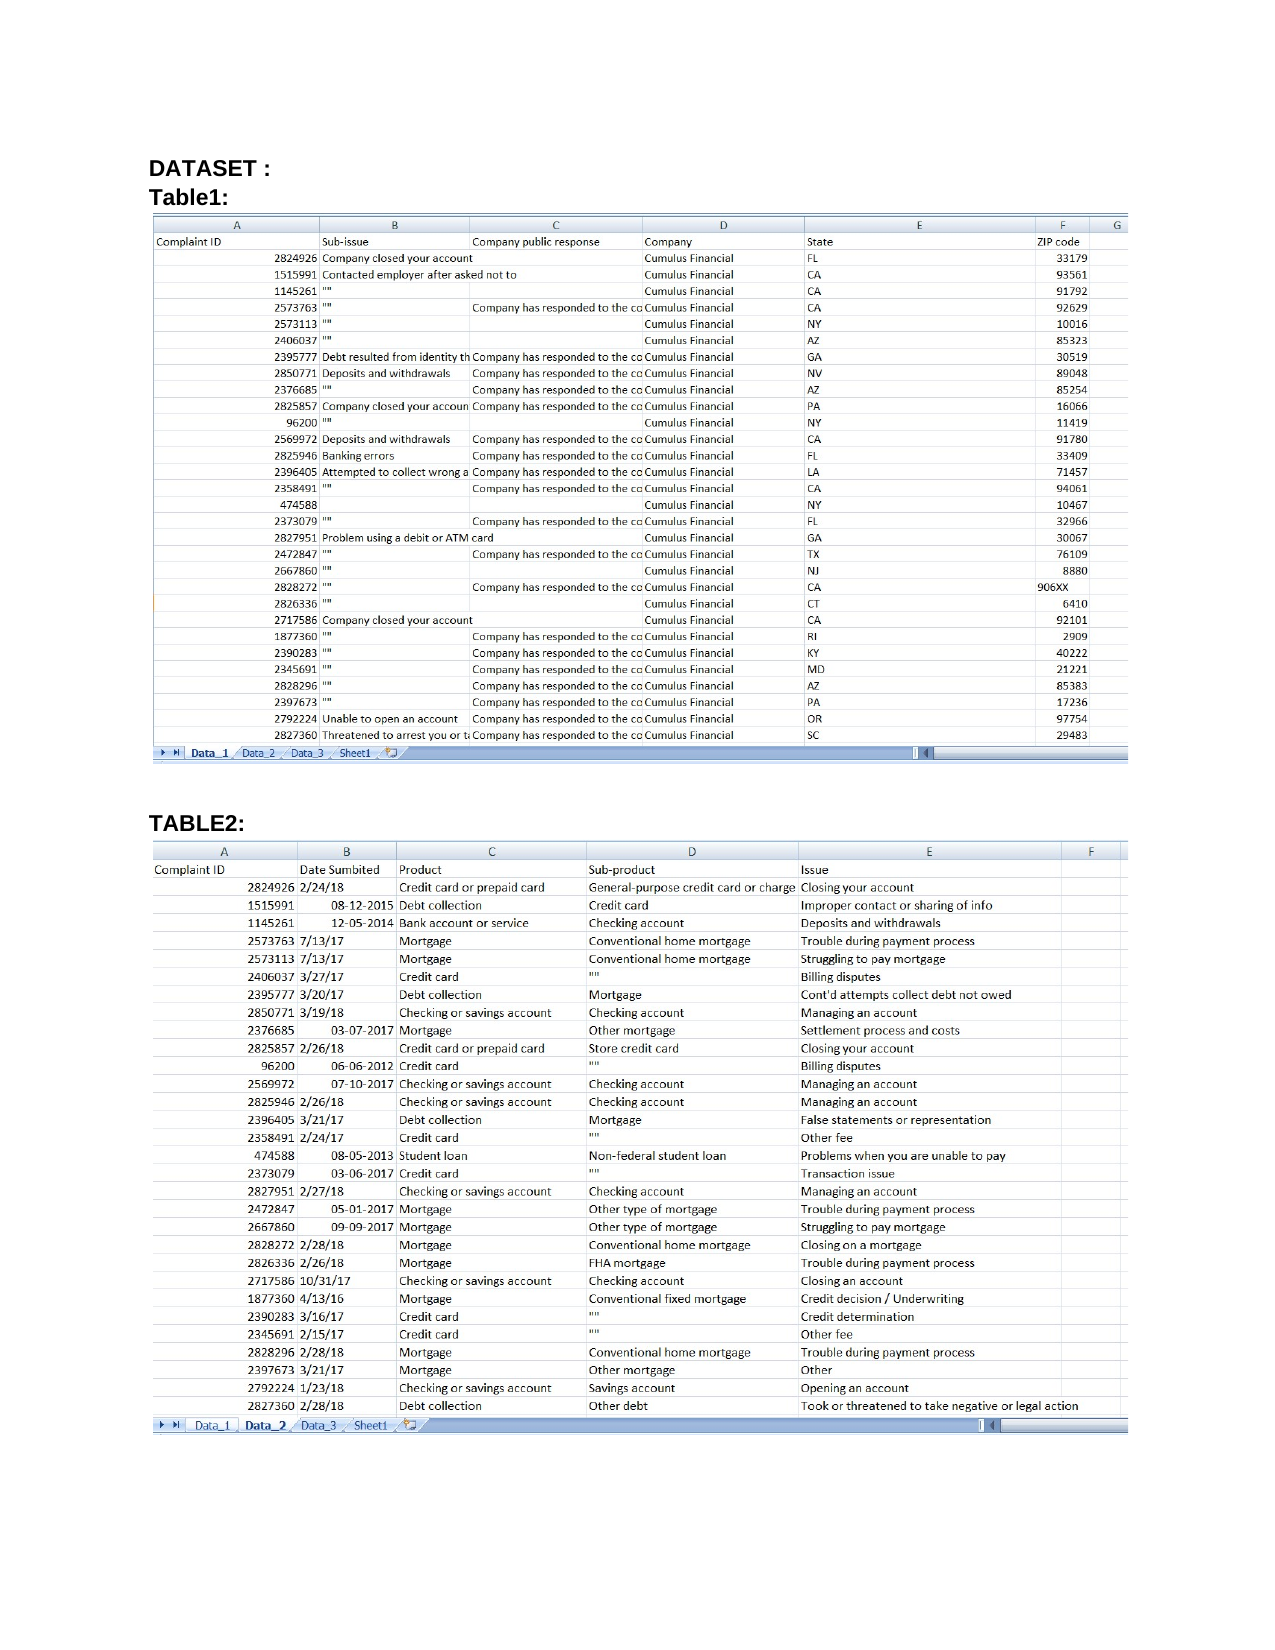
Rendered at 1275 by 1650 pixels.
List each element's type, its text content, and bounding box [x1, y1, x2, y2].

text DATASET : [148, 155, 347, 181]
text TABLE2: [148, 810, 1076, 836]
picture [153, 839, 1129, 1435]
picture [153, 213, 1129, 764]
text Table1: [148, 184, 347, 211]
